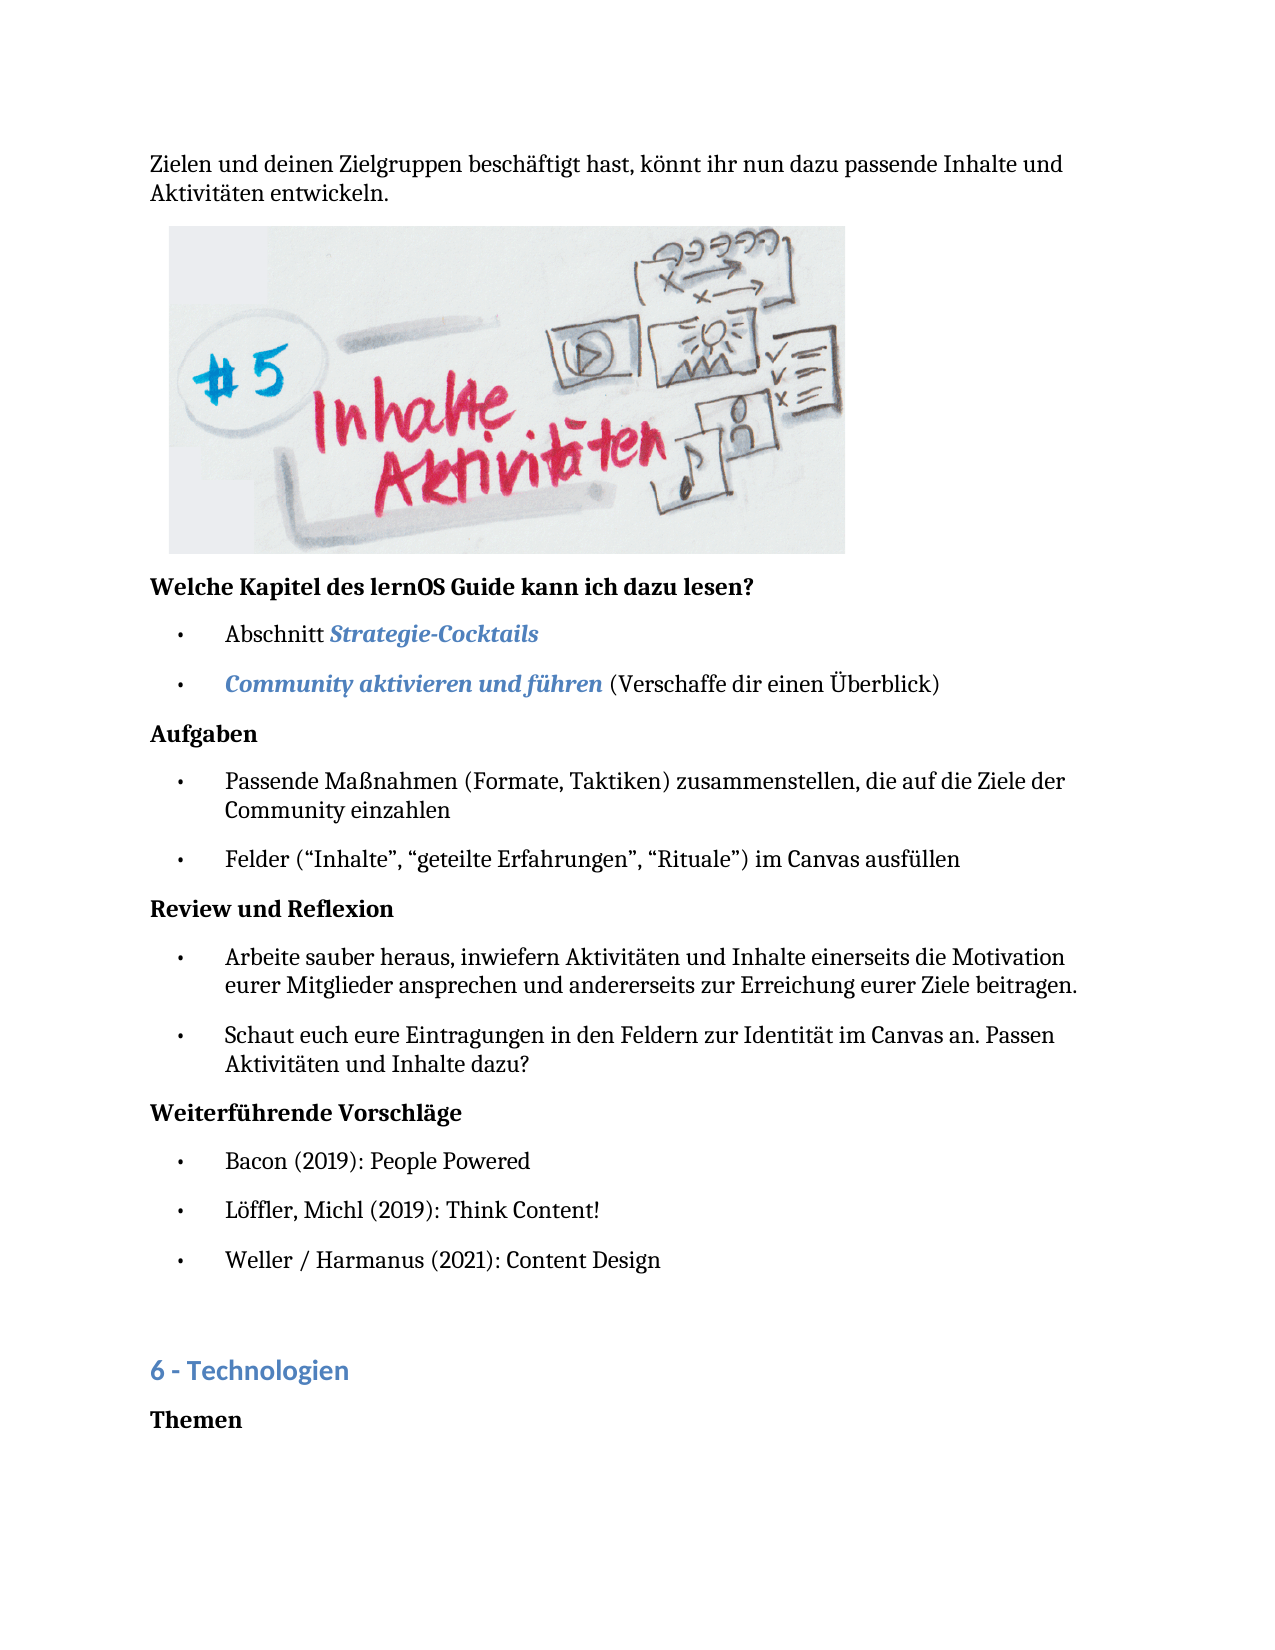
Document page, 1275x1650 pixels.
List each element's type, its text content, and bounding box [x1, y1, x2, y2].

list Weller / Harmanus (2021): Content Design [175, 1246, 1125, 1274]
text Review und Reflexion [150, 895, 1125, 924]
list Schaut euch eure Eintragungen in den Feldern zur Identität im Canvas an. Passen Aktivitäten und Inhalte dazu? [175, 1021, 1125, 1078]
list Community aktivieren und führen (Verschaffe dir einen Überblick) [175, 670, 1125, 699]
list Bacon (2019): People Powered [175, 1147, 1125, 1175]
text Welche Kapitel des lernOS Guide kann ich dazu lesen? [150, 573, 1125, 602]
text Aufgaben [150, 719, 1125, 748]
subtitle 6 - Technologien [150, 1352, 1125, 1387]
list Passende Maßnahmen (Formate, Taktiken) zusammenstellen, die auf die Ziele der Community einzahlen [175, 767, 1125, 824]
list Löffler, Michl (2019): Think Content! [175, 1196, 1125, 1225]
list Felder (“Inhalte”, “geteilte Erfahrungen”, “Rituale”) im Canvas ausfüllen [175, 845, 1125, 874]
text Themen [150, 1406, 1125, 1435]
list Abschnitt Strategie-Cocktails [175, 620, 1125, 649]
list Arbeite sauber heraus, inwiefern Aktivitäten und Inhalte einerseits die Motivation eurer Mitglieder ansprechen und andererseits zur Erreichung eurer Ziele beitragen. [175, 942, 1125, 1000]
text Weiterführende Vorschläge [150, 1099, 1125, 1128]
picture [168, 226, 846, 554]
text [150, 150, 1125, 207]
